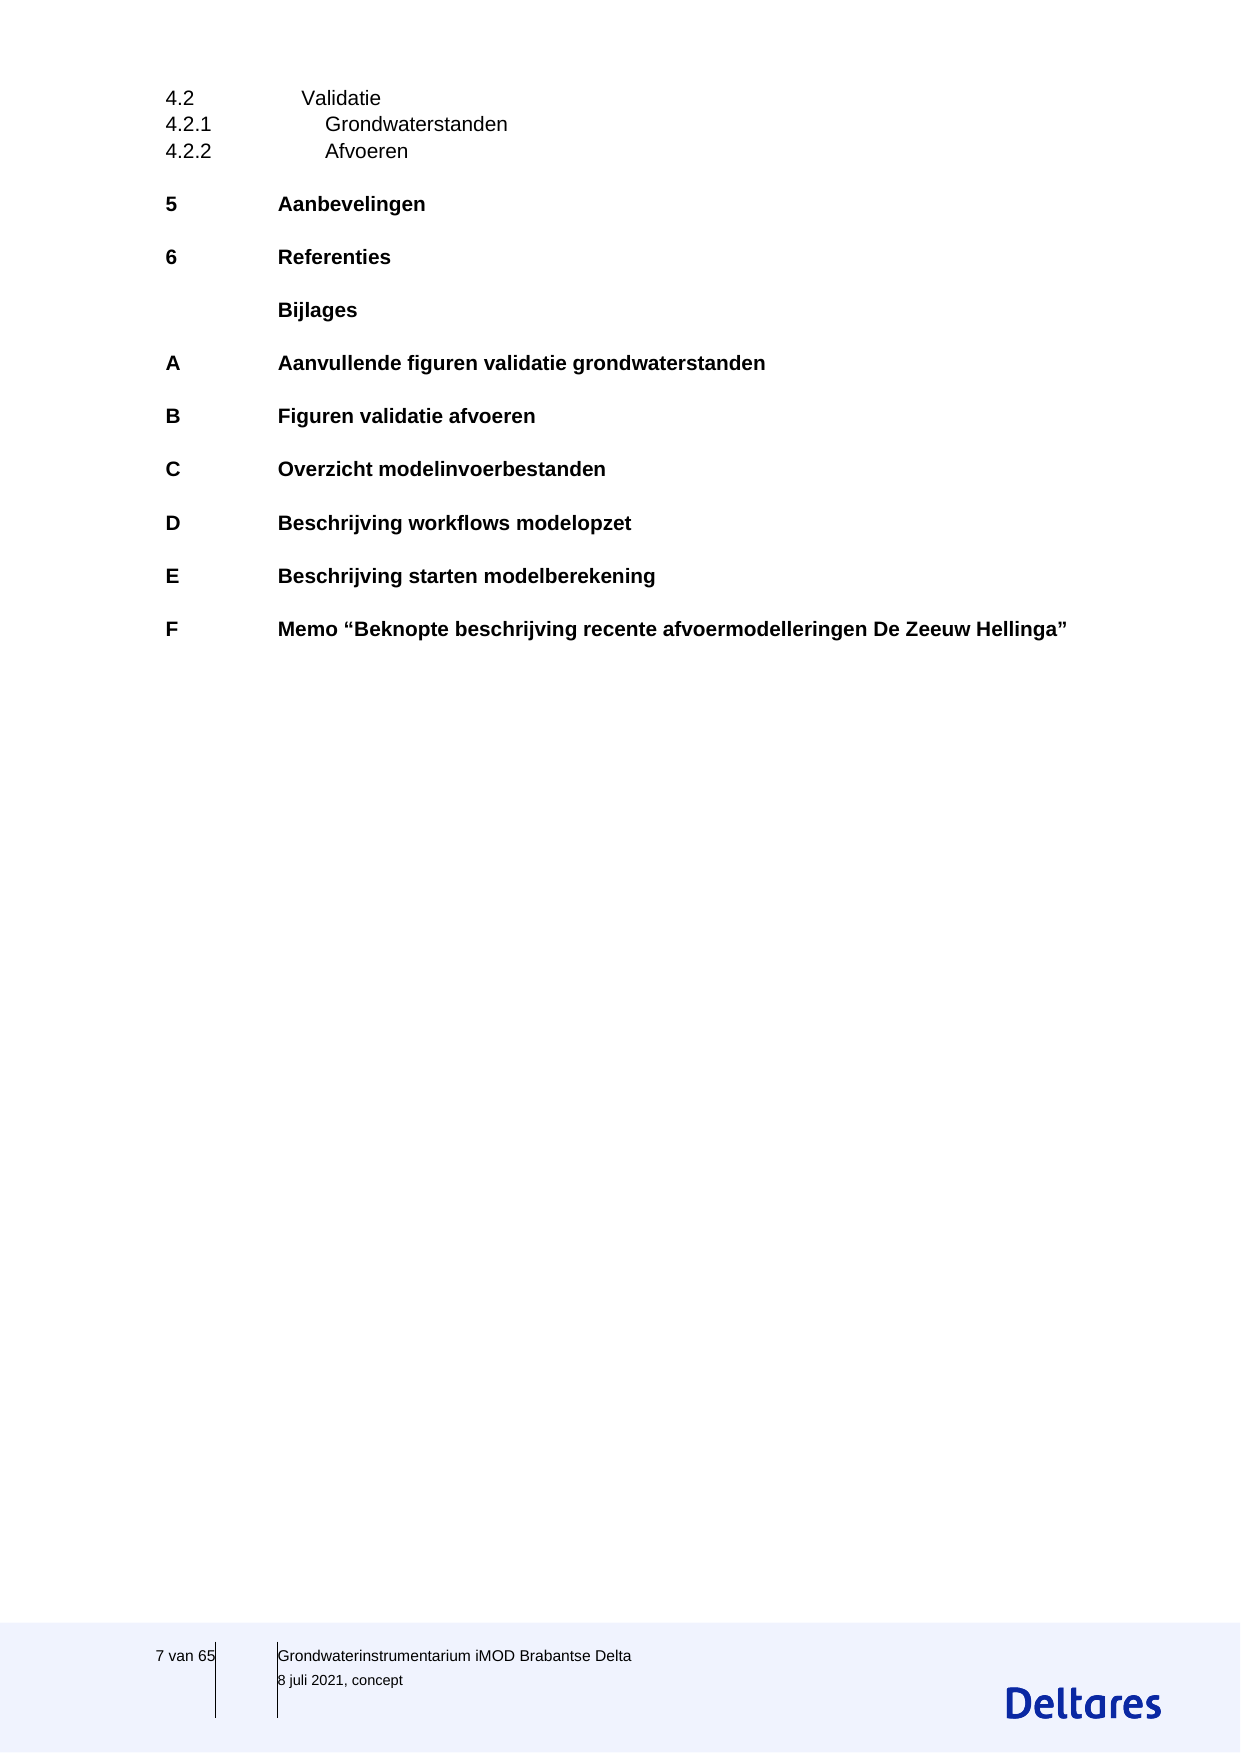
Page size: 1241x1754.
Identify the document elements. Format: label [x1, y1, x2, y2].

picture [1006, 1687, 1161, 1719]
